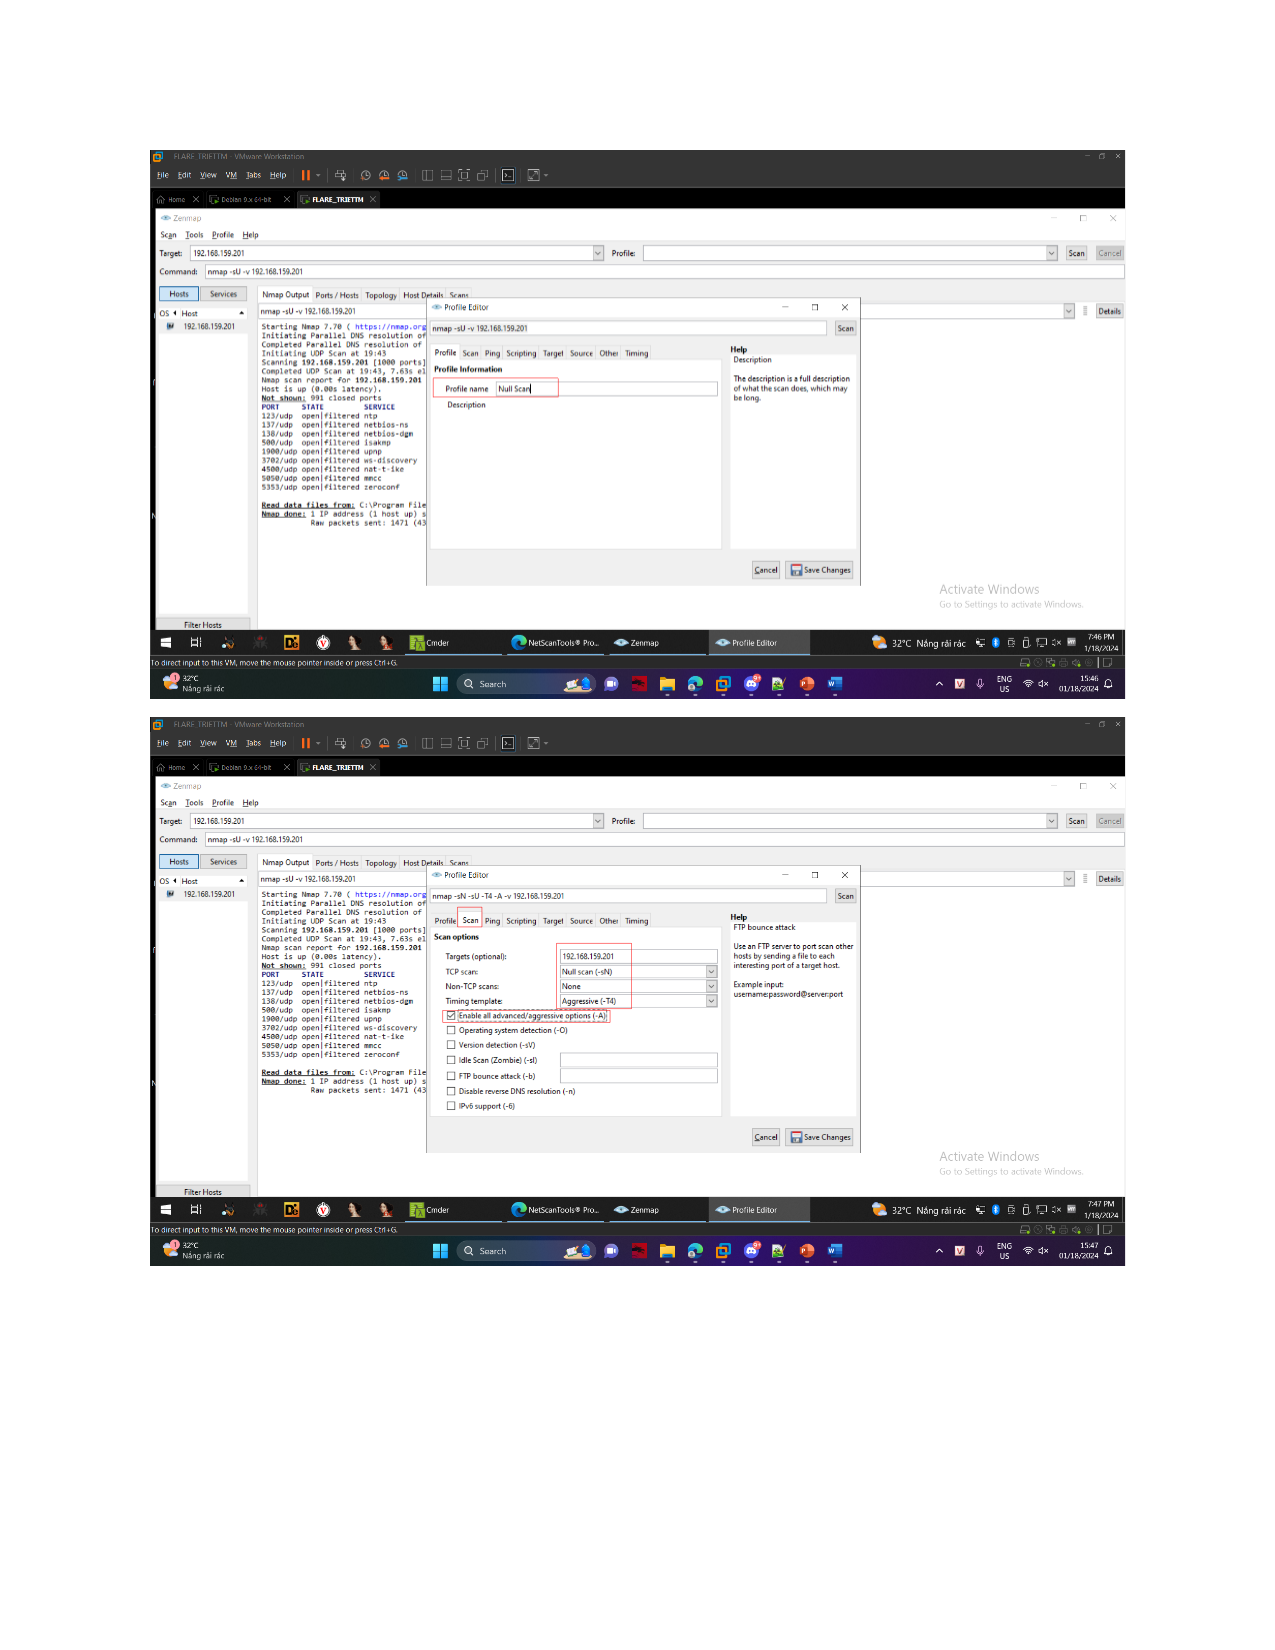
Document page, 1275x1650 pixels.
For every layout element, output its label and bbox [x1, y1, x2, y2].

picture [150, 717, 1125, 1266]
picture [150, 150, 1125, 699]
